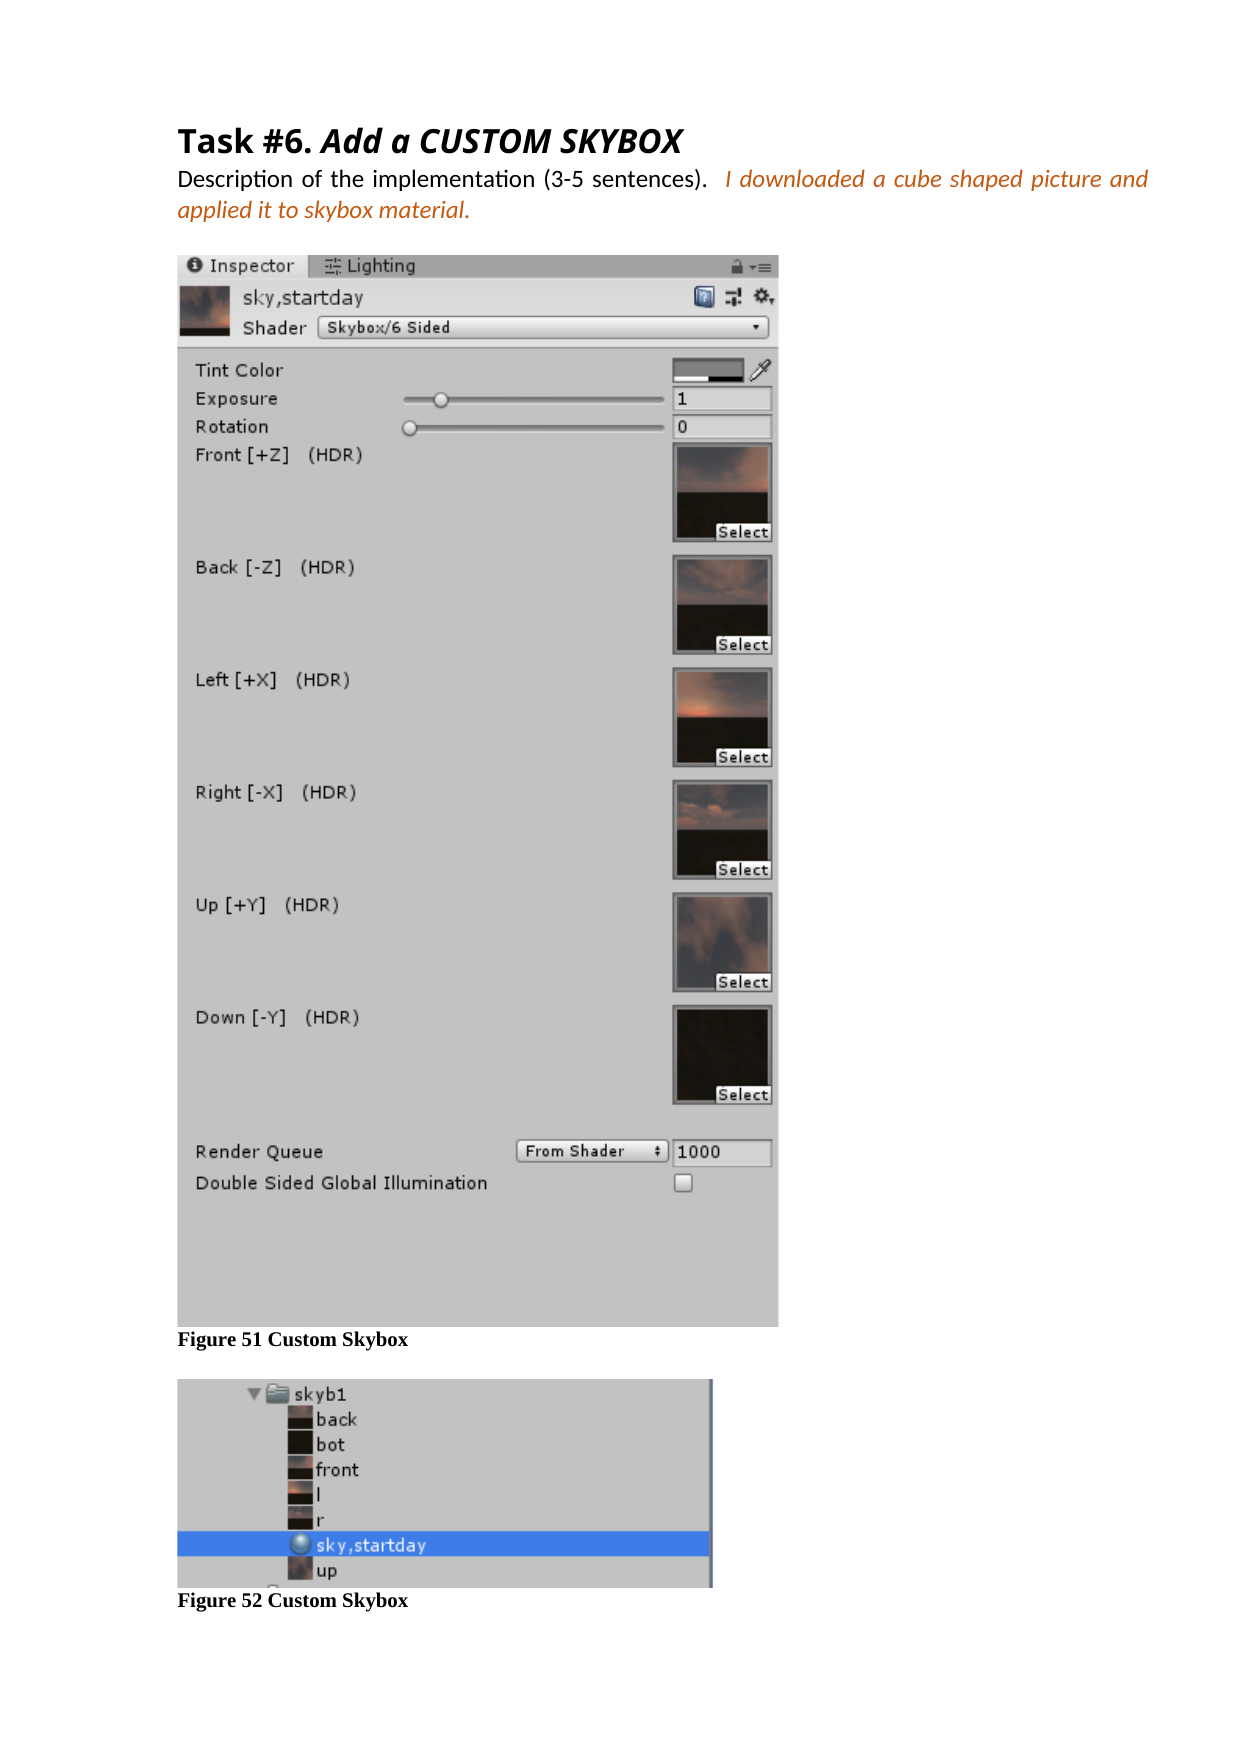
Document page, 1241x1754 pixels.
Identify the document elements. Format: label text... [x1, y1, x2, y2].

text Figure 52 Custom Skybox [177, 1588, 1152, 1612]
subtitle Task #6. Add a CUSTOM SKYBOX [177, 118, 1152, 163]
picture [177, 255, 779, 1327]
text Figure 51 Custom Skybox [177, 1327, 1152, 1351]
text Description of the implementation (3-5 sentences). I downloaded a cube shaped picture and applied it to skybox material. [177, 163, 1152, 224]
picture [177, 1379, 714, 1588]
